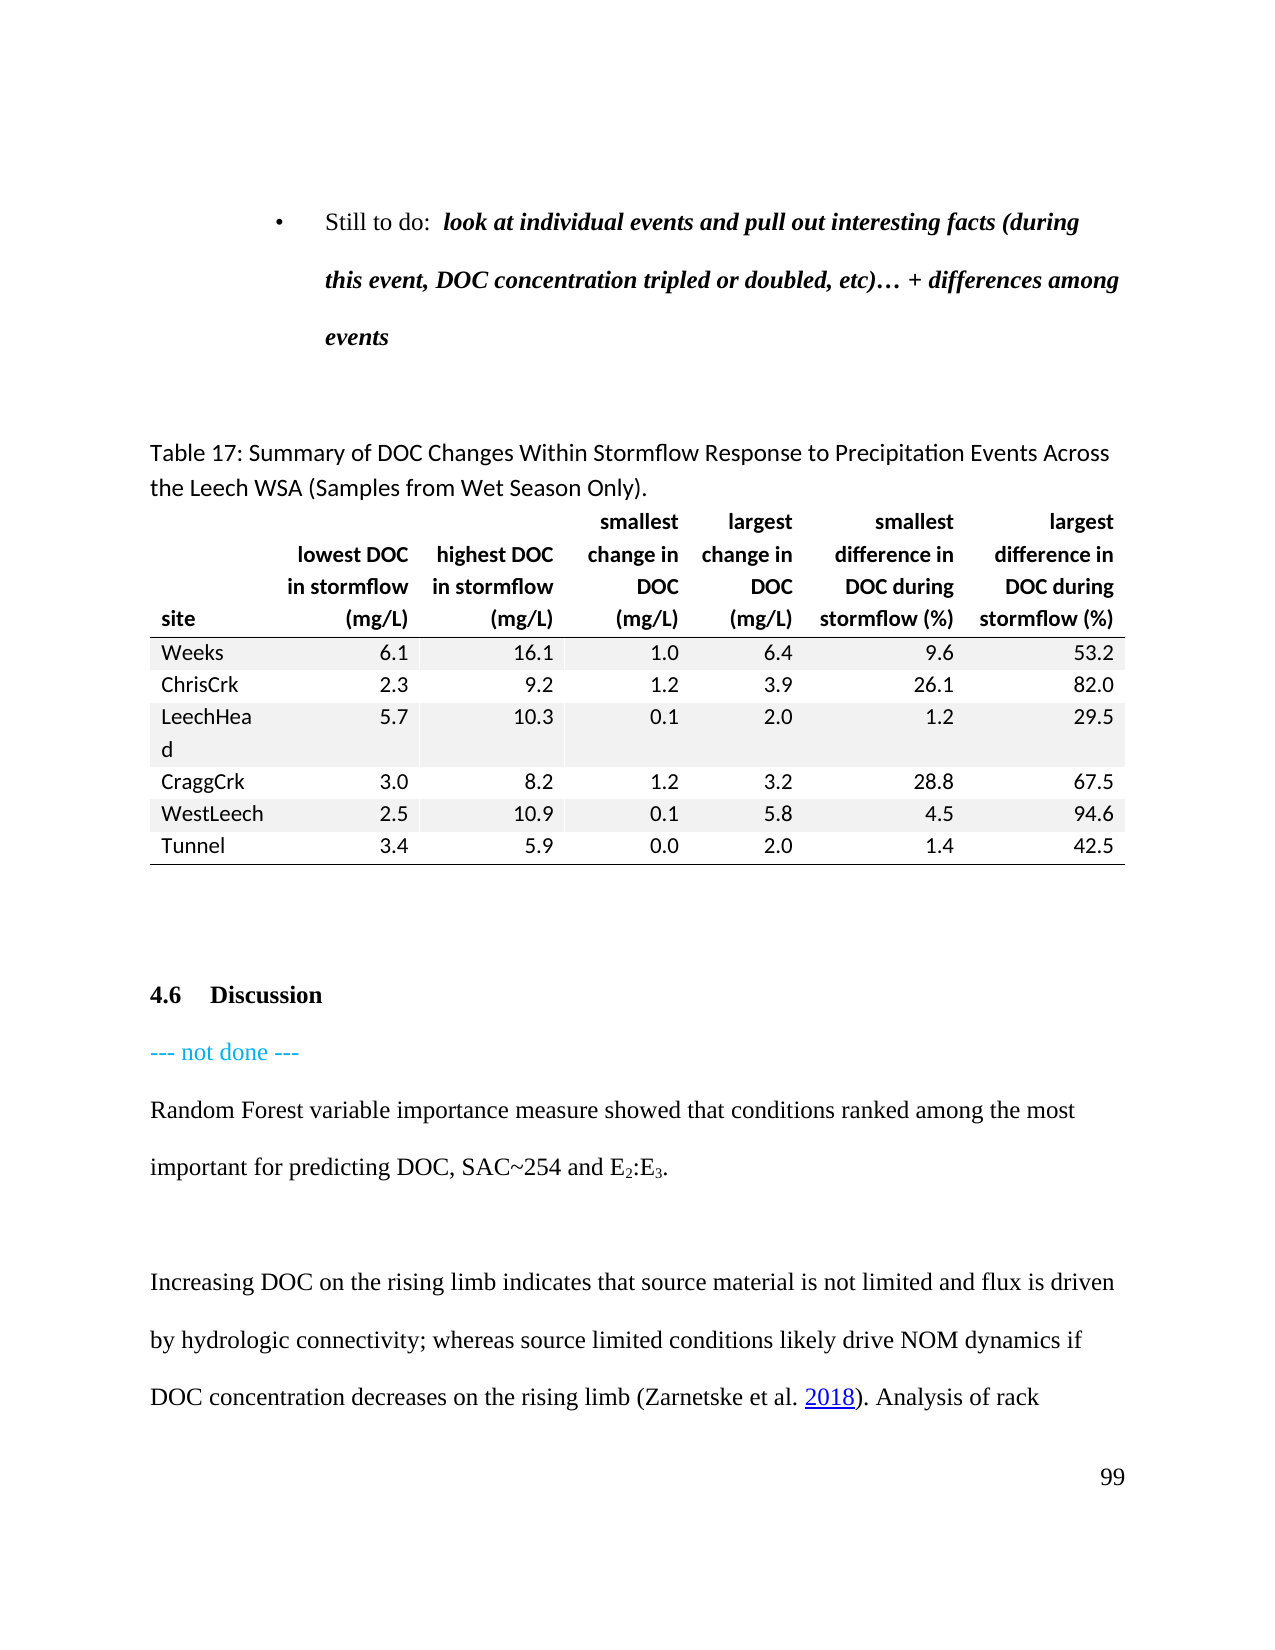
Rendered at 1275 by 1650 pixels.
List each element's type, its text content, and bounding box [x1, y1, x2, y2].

table_cell 10.3 [420, 703, 564, 767]
table_cell 6.4 [690, 638, 804, 670]
table_cell 16.1 [420, 638, 564, 670]
text Table 17: Summary of DOC Changes Within Stormflow Response to Precipitation Events Across the Leech WSA (Samples from Wet Season Only). [150, 437, 1125, 503]
table_cell 67.5 [965, 767, 1125, 799]
subtitle Discussion [150, 980, 1125, 1009]
table_cell 3.0 [275, 767, 419, 799]
table_cell 5.8 [690, 799, 804, 832]
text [150, 1267, 1125, 1411]
table_cell 2.5 [275, 799, 419, 832]
table_cell 6.1 [275, 638, 419, 670]
table_cell 5.9 [420, 832, 564, 864]
table_cell 42.5 [965, 832, 1125, 864]
table_cell 82.0 [965, 670, 1125, 702]
table_header lowest DOC in stormflow (mg/L) [275, 508, 419, 636]
table_cell 9.2 [420, 670, 564, 702]
table_cell 29.5 [965, 703, 1125, 767]
table_cell CraggCrk [150, 767, 275, 799]
table_cell 4.5 [804, 799, 965, 832]
table_cell 1.0 [565, 638, 690, 670]
text Random Forest variable importance measure showed that conditions ranked among the most important for predicting DOC, SAC~254 and E2:E3. [150, 1095, 1125, 1181]
table_cell 94.6 [965, 799, 1125, 832]
table_cell 0.1 [565, 703, 690, 767]
table_cell 1.2 [804, 703, 965, 767]
table_cell 2.3 [275, 670, 419, 702]
table_cell 1.2 [565, 767, 690, 799]
table_header largest difference in DOC during stormflow (%) [965, 508, 1125, 636]
table_cell 10.9 [420, 799, 564, 832]
table_cell 1.4 [804, 832, 965, 864]
table_header largest change in DOC (mg/L) [690, 508, 804, 636]
table_cell 26.1 [804, 670, 965, 702]
table_cell 3.2 [690, 767, 804, 799]
table_cell WestLeech [150, 799, 275, 832]
table_cell 3.4 [275, 832, 419, 864]
table_cell 2.0 [690, 832, 804, 864]
table_header smallest change in DOC (mg/L) [565, 508, 690, 636]
text --- not done --- [150, 1037, 1125, 1066]
table_cell 53.2 [965, 638, 1125, 670]
table_cell 3.9 [690, 670, 804, 702]
table_cell 0.1 [565, 799, 690, 832]
table_cell ChrisCrk [150, 670, 275, 702]
table_cell 0.0 [565, 832, 690, 864]
table_cell LeechHead [150, 703, 275, 767]
table_cell 2.0 [690, 703, 804, 767]
table_header smallest difference in DOC during stormflow (%) [804, 508, 965, 636]
table_header highest DOC in stormflow (mg/L) [420, 508, 564, 636]
table_cell Tunnel [150, 832, 275, 864]
table_cell 9.6 [804, 638, 965, 670]
list Still to do: look at individual events and pull out interesting facts (during this event, DOC concentration tripled or doubled, etc)… + differences among events [275, 207, 1125, 351]
table_cell Weeks [150, 638, 275, 670]
table_cell 5.7 [275, 703, 419, 767]
table_cell 28.8 [804, 767, 965, 799]
table_cell 8.2 [420, 767, 564, 799]
table_cell 1.2 [565, 670, 690, 702]
table_header site [150, 508, 275, 636]
